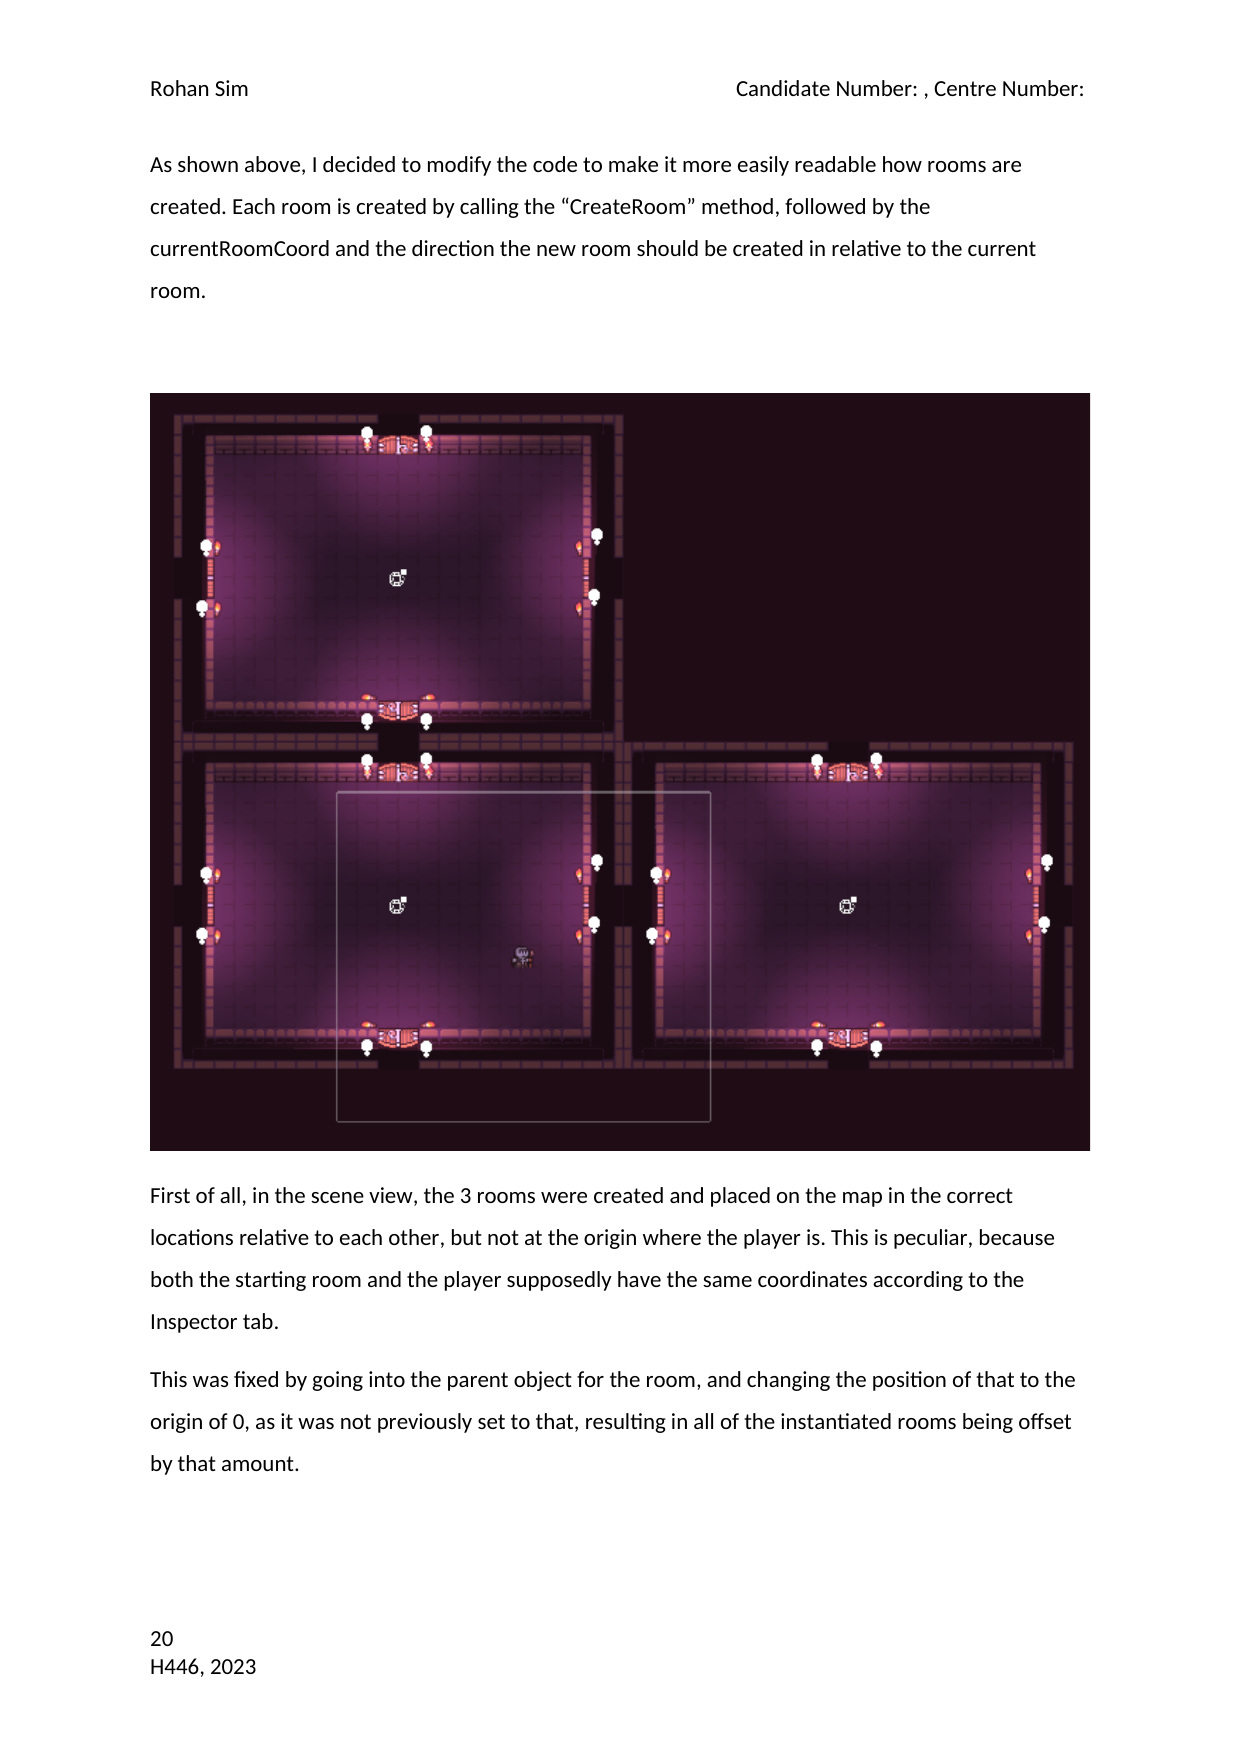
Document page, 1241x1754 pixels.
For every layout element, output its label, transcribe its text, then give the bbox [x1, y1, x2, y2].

text First of all, in the scene view, the 3 rooms were created and placed on the map in the correct locations relative to each other, but not at the origin where the player is. This is peculiar, because both the starting room and the player supposedly have the same coordinates according to the Inspector tab. [150, 1181, 1090, 1335]
picture [150, 393, 1091, 1151]
text As shown above, I decided to modify the code to make it more easily readable how rooms are created. Each room is created by calling the “CreateRoom” method, followed by the currentRoomCoord and the direction the new room should be created in relative to the current room. [150, 150, 1090, 304]
text This was fixed by going into the parent object for the room, and changing the position of that to the origin of 0, as it was not previously set to that, resulting in all of the instantiated rooms being offset by that amount. [150, 1365, 1090, 1477]
